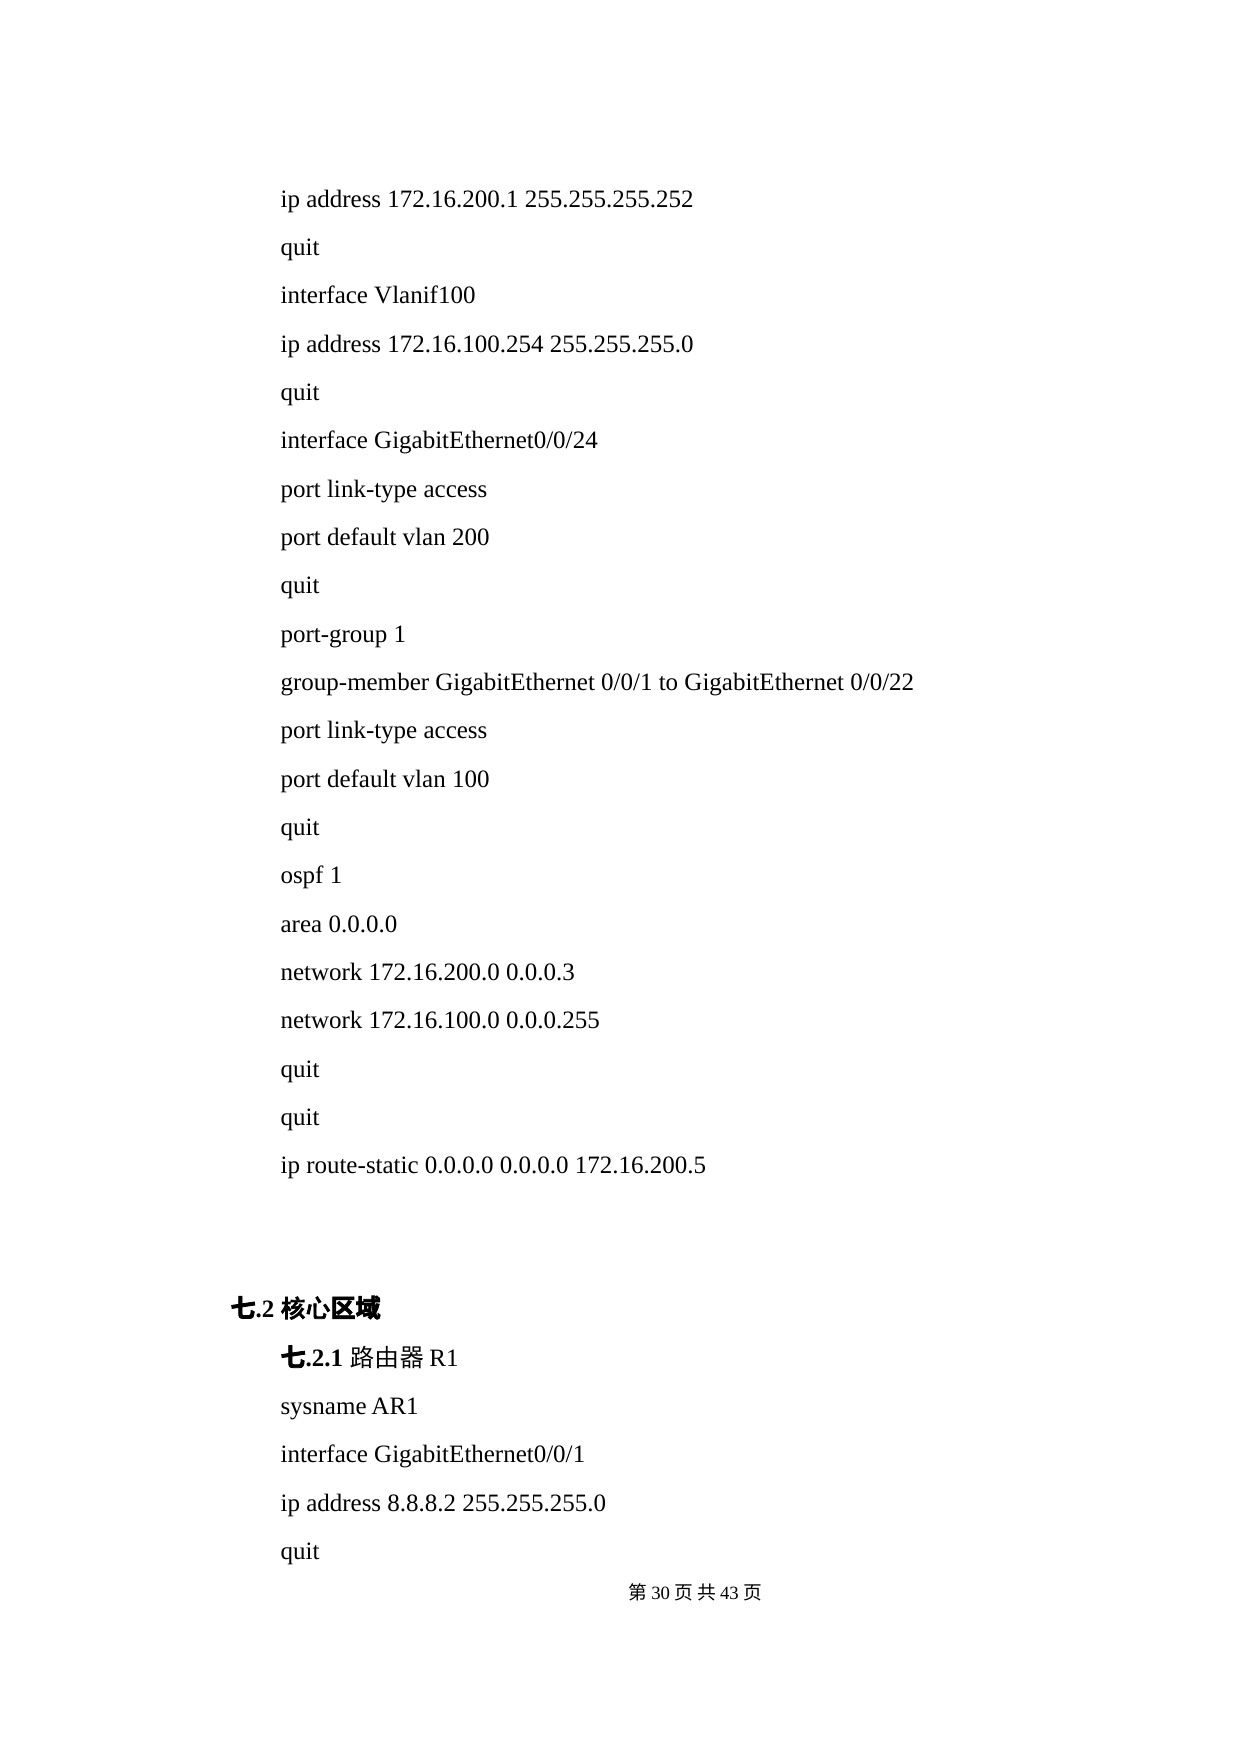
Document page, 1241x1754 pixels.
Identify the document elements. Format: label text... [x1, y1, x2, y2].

subtitle 路由器R1 [230, 1339, 1122, 1373]
text port-group 1 [230, 616, 1122, 650]
text group-member GigabitEthernet 0/0/1 to GigabitEthernet 0/0/22 [230, 664, 1122, 698]
text area 0.0.0.0 [230, 906, 1122, 940]
text ospf 1 [230, 858, 1122, 892]
text quit [230, 1051, 1122, 1085]
text port default vlan 200 [230, 519, 1122, 553]
text ip address 172.16.200.1 255.255.255.252 [230, 181, 1122, 215]
text ip route-static 0.0.0.0 0.0.0.0 172.16.200.5 [230, 1148, 1122, 1182]
text interface GigabitEthernet0/0/1 [230, 1437, 1122, 1471]
text interface Vlanif100 [230, 278, 1122, 312]
text quit [230, 1099, 1122, 1133]
subtitle 核心区域 [230, 1290, 1122, 1324]
text ip address 8.8.8.2 255.255.255.0 [230, 1485, 1122, 1519]
text port default vlan 100 [230, 761, 1122, 795]
text quit [230, 1533, 1122, 1567]
text network 172.16.100.0 0.0.0.255 [230, 1003, 1122, 1037]
text network 172.16.200.0 0.0.0.3 [230, 954, 1122, 988]
text port link-type access [230, 471, 1122, 505]
text interface GigabitEthernet0/0/24 [230, 423, 1122, 457]
text quit [230, 229, 1122, 263]
text ip address 172.16.100.254 255.255.255.0 [230, 326, 1122, 360]
text sysname AR1 [230, 1388, 1122, 1422]
text quit [230, 809, 1122, 843]
text quit [230, 374, 1122, 408]
text quit [230, 568, 1122, 602]
text port link-type access [230, 713, 1122, 747]
